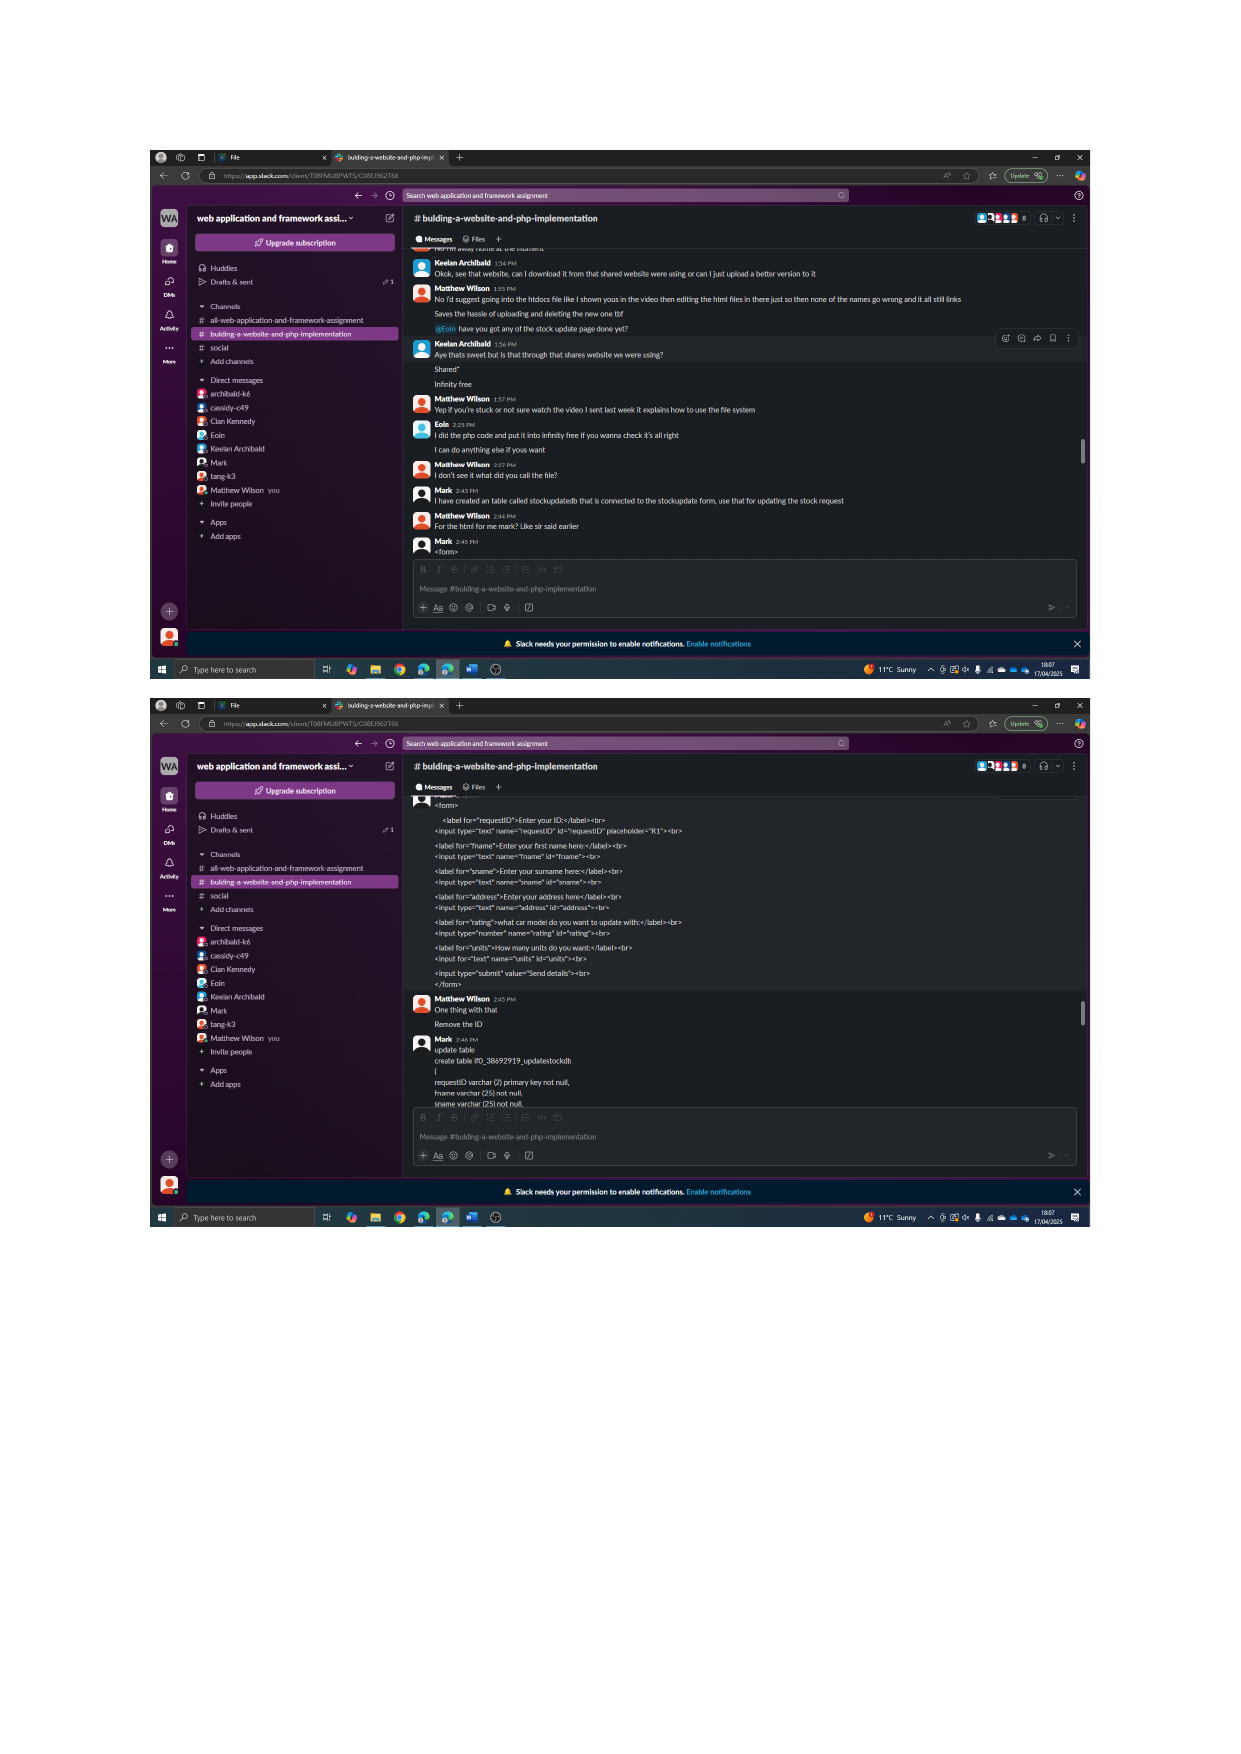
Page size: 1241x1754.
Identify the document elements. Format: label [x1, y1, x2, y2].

picture [150, 698, 1091, 1227]
picture [150, 150, 1091, 679]
